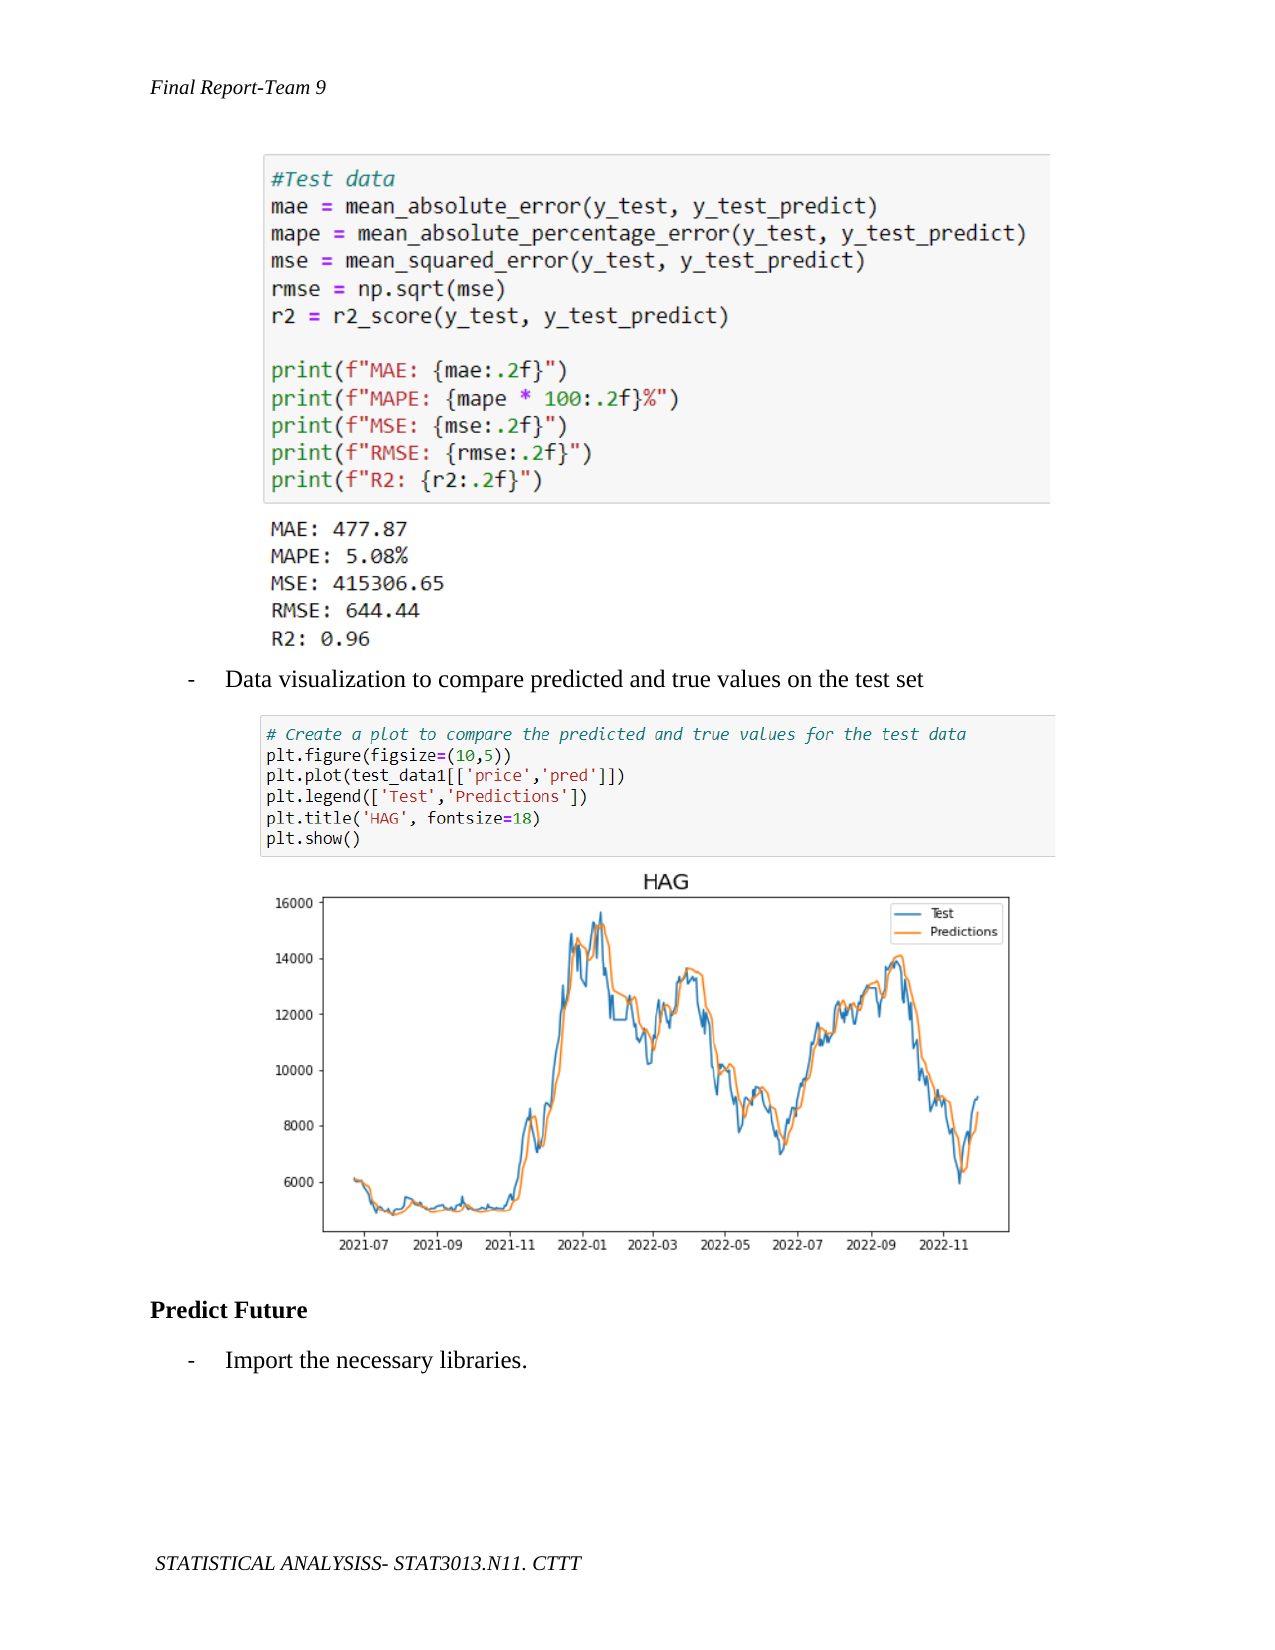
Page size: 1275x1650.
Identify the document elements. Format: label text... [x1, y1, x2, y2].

subtitle Predict Future [150, 1295, 1125, 1323]
list Import the necessary libraries. [187, 1344, 1125, 1375]
list Data visualization to compare predicted and true values on the test set [187, 664, 1125, 694]
picture [262, 150, 1051, 664]
picture [257, 713, 1056, 1266]
